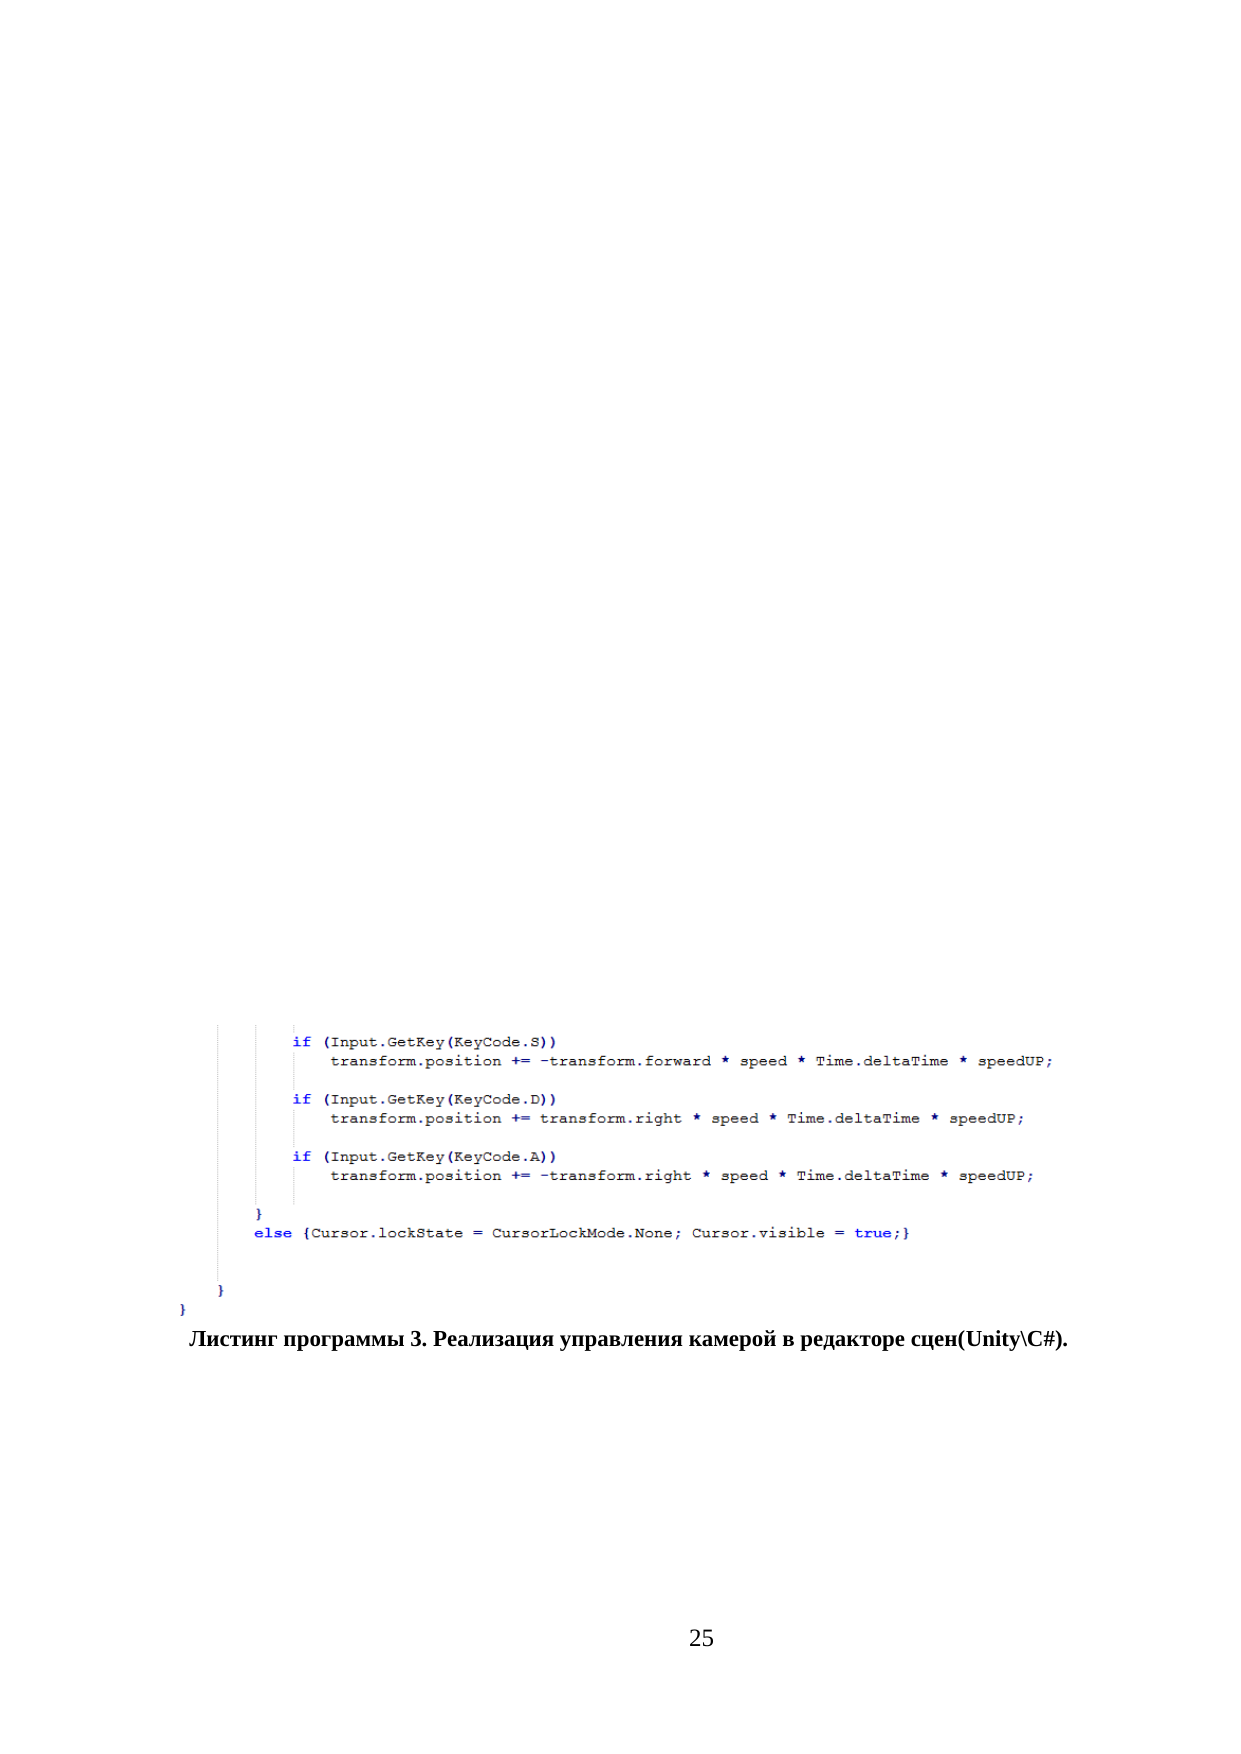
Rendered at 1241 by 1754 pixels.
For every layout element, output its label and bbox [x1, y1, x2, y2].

picture [177, 1025, 1152, 1318]
